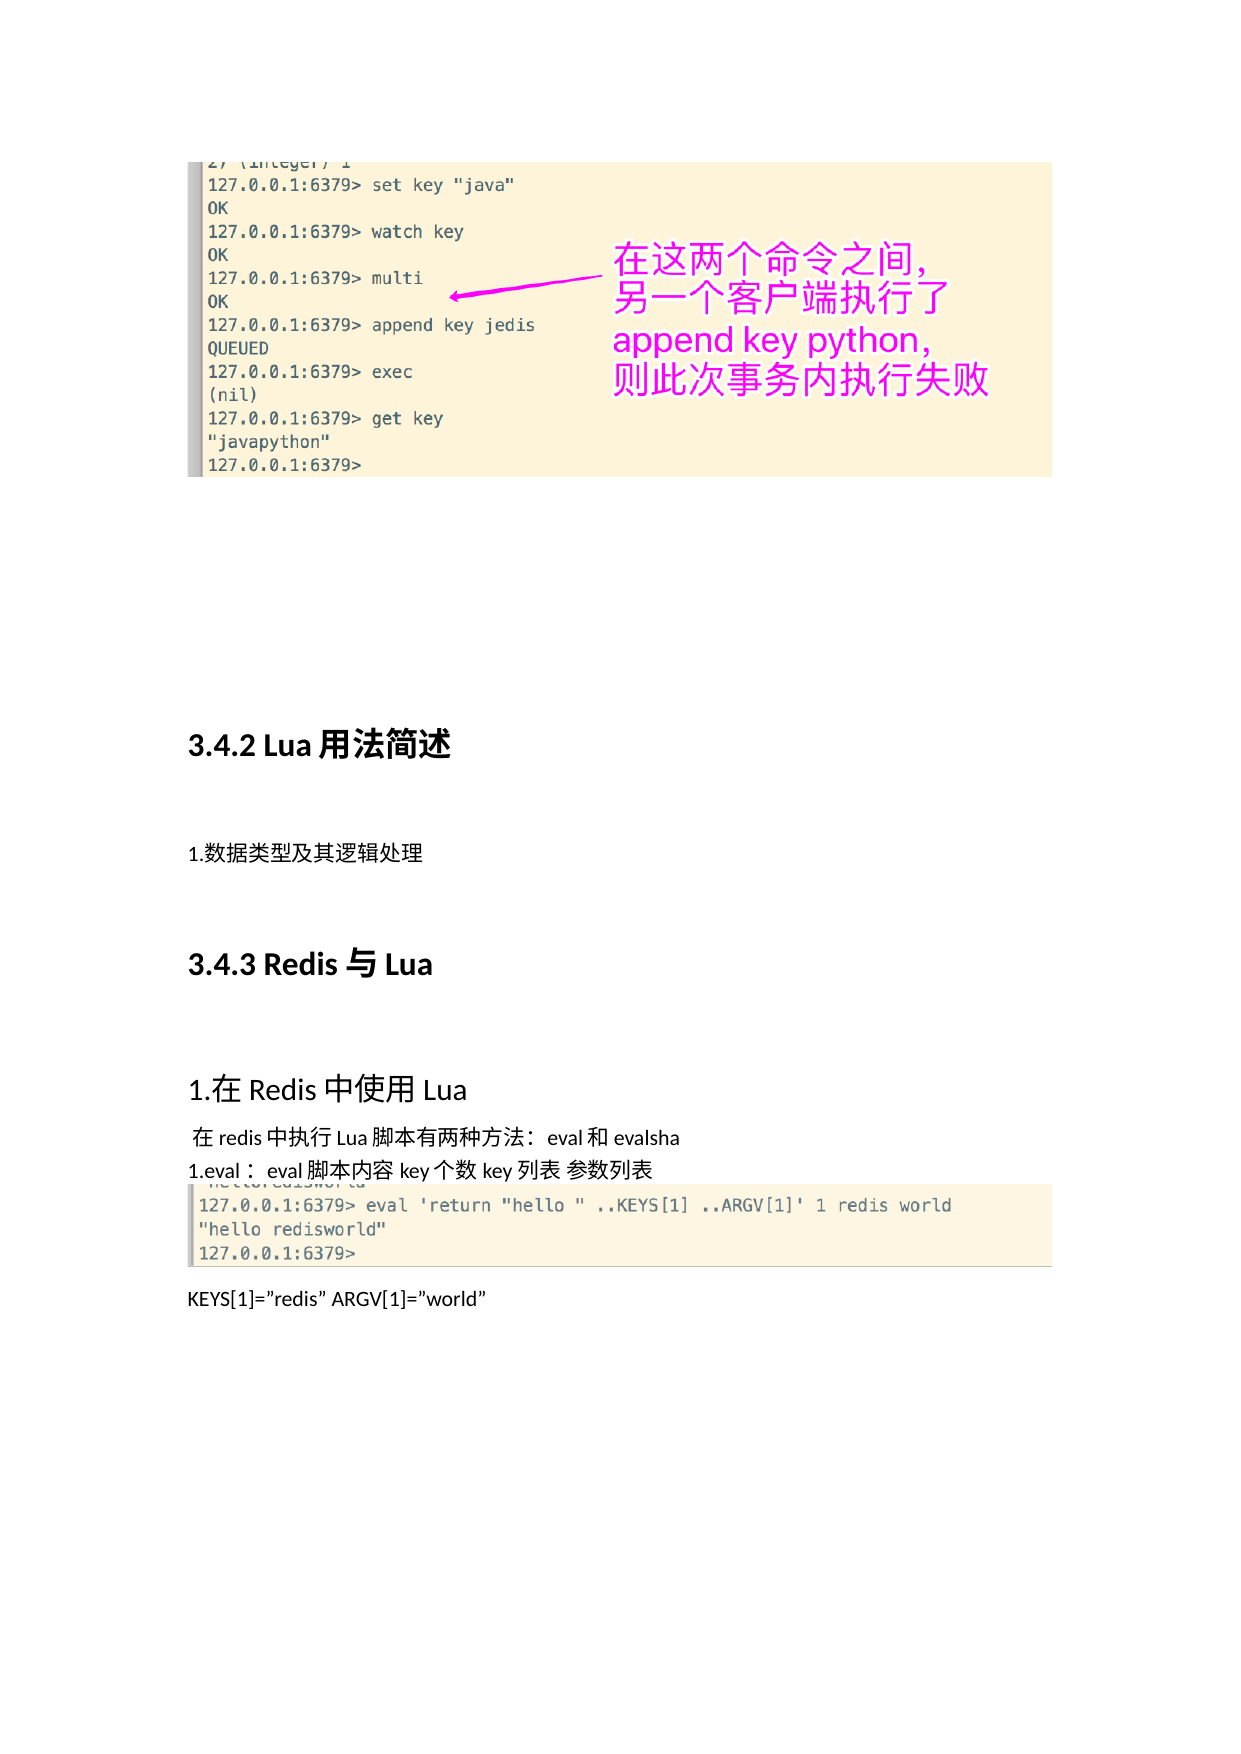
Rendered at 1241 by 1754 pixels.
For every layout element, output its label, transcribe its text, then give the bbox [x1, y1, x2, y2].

picture [187, 162, 1053, 477]
subtitle 3.4.3 Redis与Lua [187, 928, 1053, 993]
text 1.数据类型及其逻辑处理 [187, 836, 1053, 868]
list 在Redis中使用Lua [187, 1055, 1053, 1120]
subtitle 3.4.2 Lua用法简述 [187, 709, 1053, 774]
list KEYS[1]=”redis” ARGV[1]=”world” [187, 1282, 1053, 1315]
list 在redis中执行Lua脚本有两种方法：eval和evalsha [187, 1120, 1053, 1152]
list eval ：eval脚本内容 key个数 key 列表 参数列表 [187, 1152, 1053, 1184]
picture [187, 1184, 1053, 1267]
